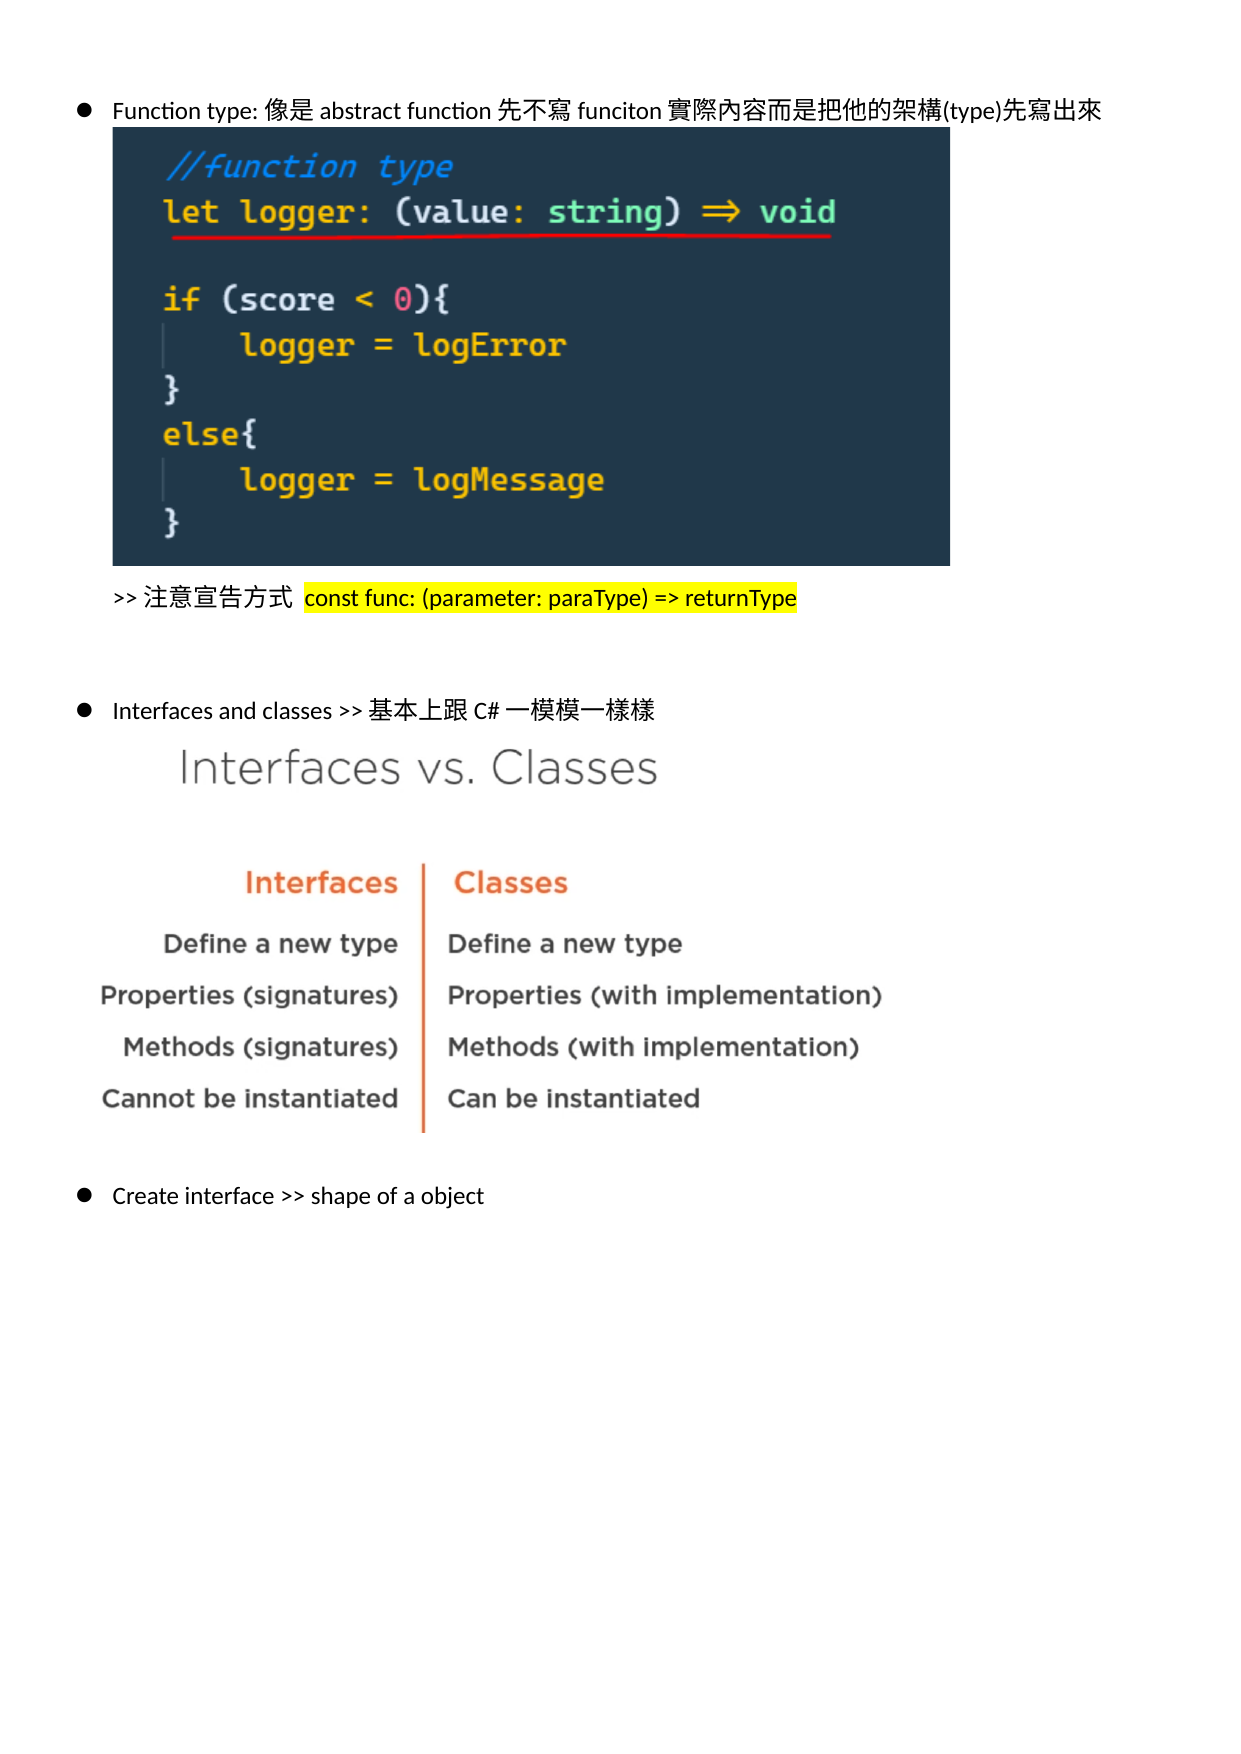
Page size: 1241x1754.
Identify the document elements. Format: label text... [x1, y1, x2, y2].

picture [112, 127, 951, 566]
list Function type: 像是abstract function 先不寫funciton實際內容而是把他的架構(type)先寫出來 [75, 89, 1165, 127]
list >> 注意宣告方式 const func: (parameter: paraType) => returnType [112, 577, 1165, 614]
list Interfaces and classes >> 基本上跟C# 一模模一樣樣 [75, 689, 1165, 727]
picture [75, 727, 898, 1133]
list Create interface >> shape of a object [75, 1177, 1165, 1214]
